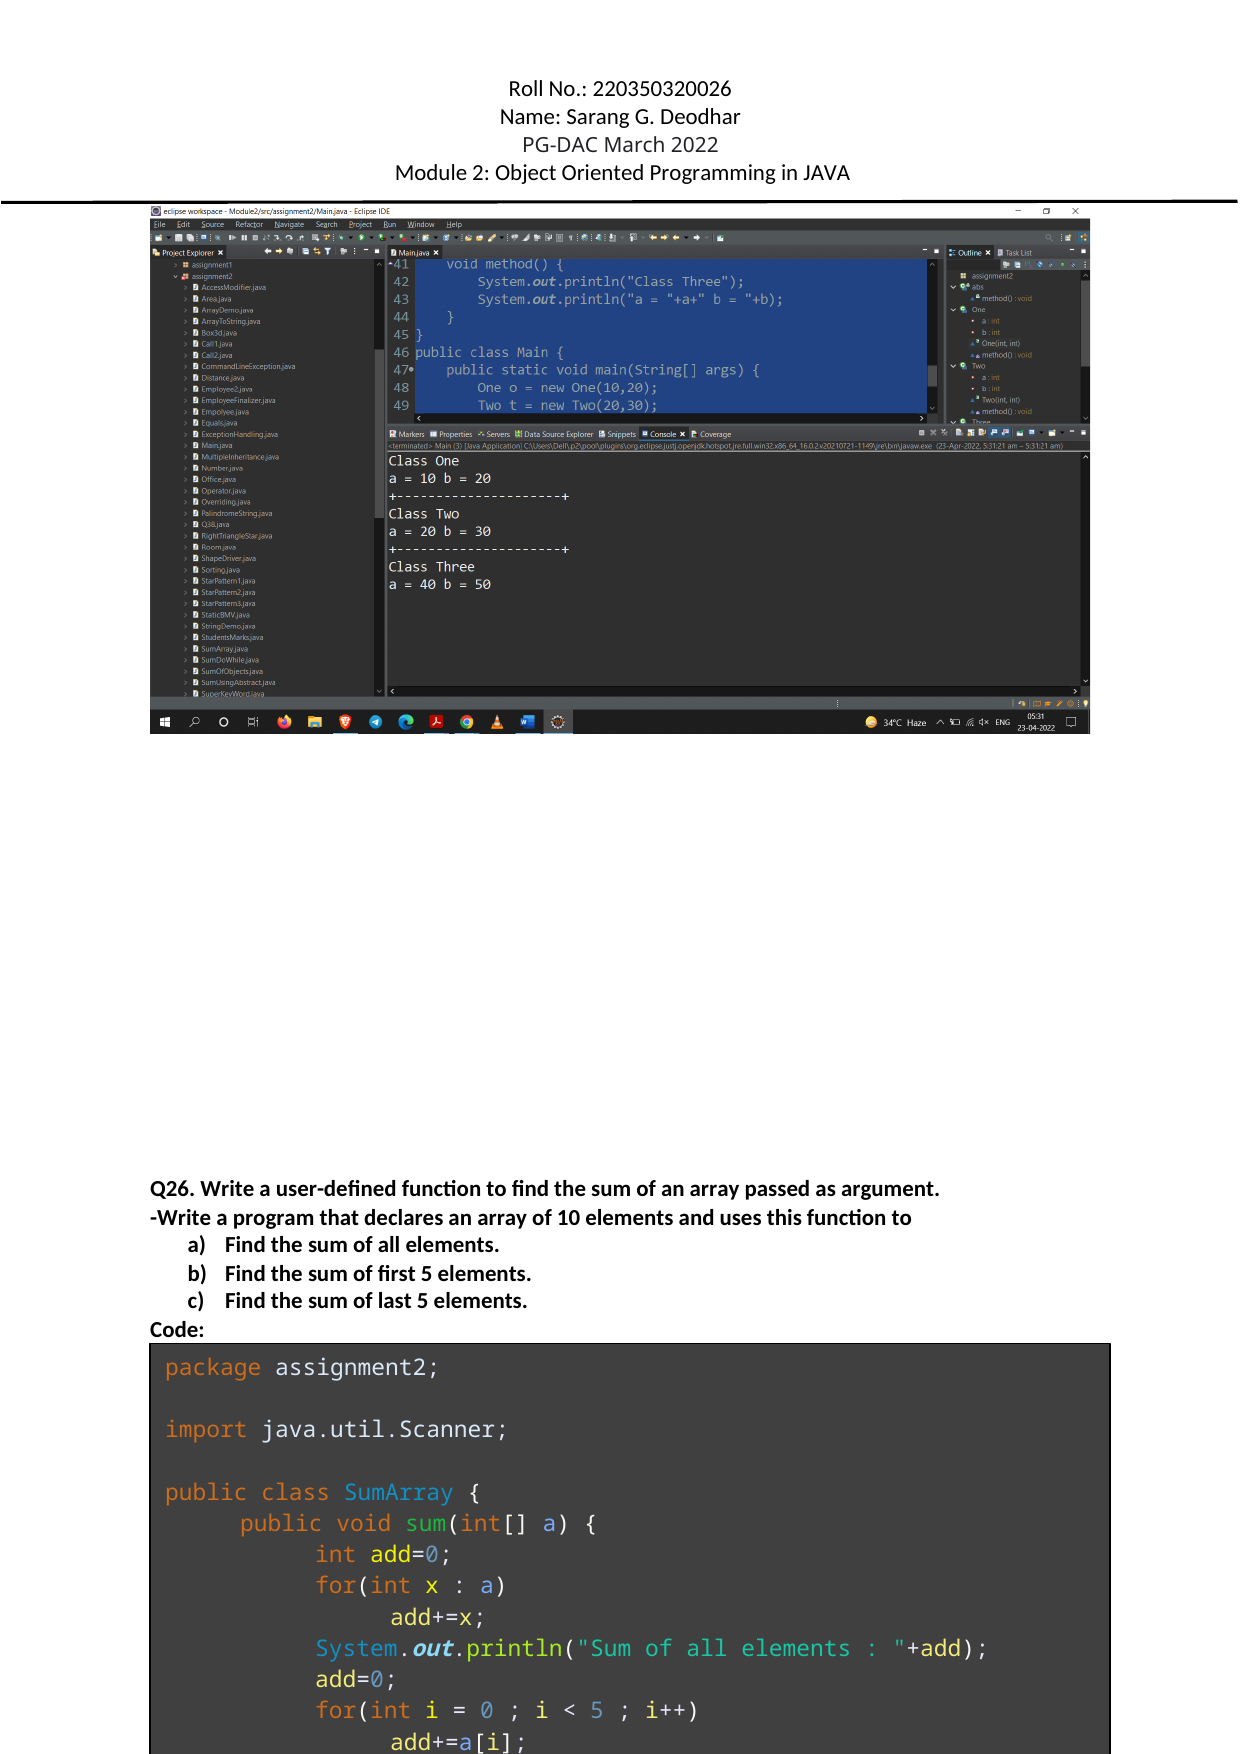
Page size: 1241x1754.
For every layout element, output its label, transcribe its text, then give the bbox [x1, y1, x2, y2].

list Find the sum of first 5 elements. [187, 1259, 1090, 1287]
text Code: [150, 1315, 1090, 1343]
text Q26. Write a user-defined function to find the sum of an array passed as argument. [150, 1174, 1090, 1203]
picture [150, 205, 1091, 734]
text -Write a program that declares an array of 10 elements and uses this function to [150, 1203, 1090, 1231]
list Find the sum of all elements. [187, 1231, 1090, 1259]
list Find the sum of last 5 elements. [187, 1287, 1090, 1315]
